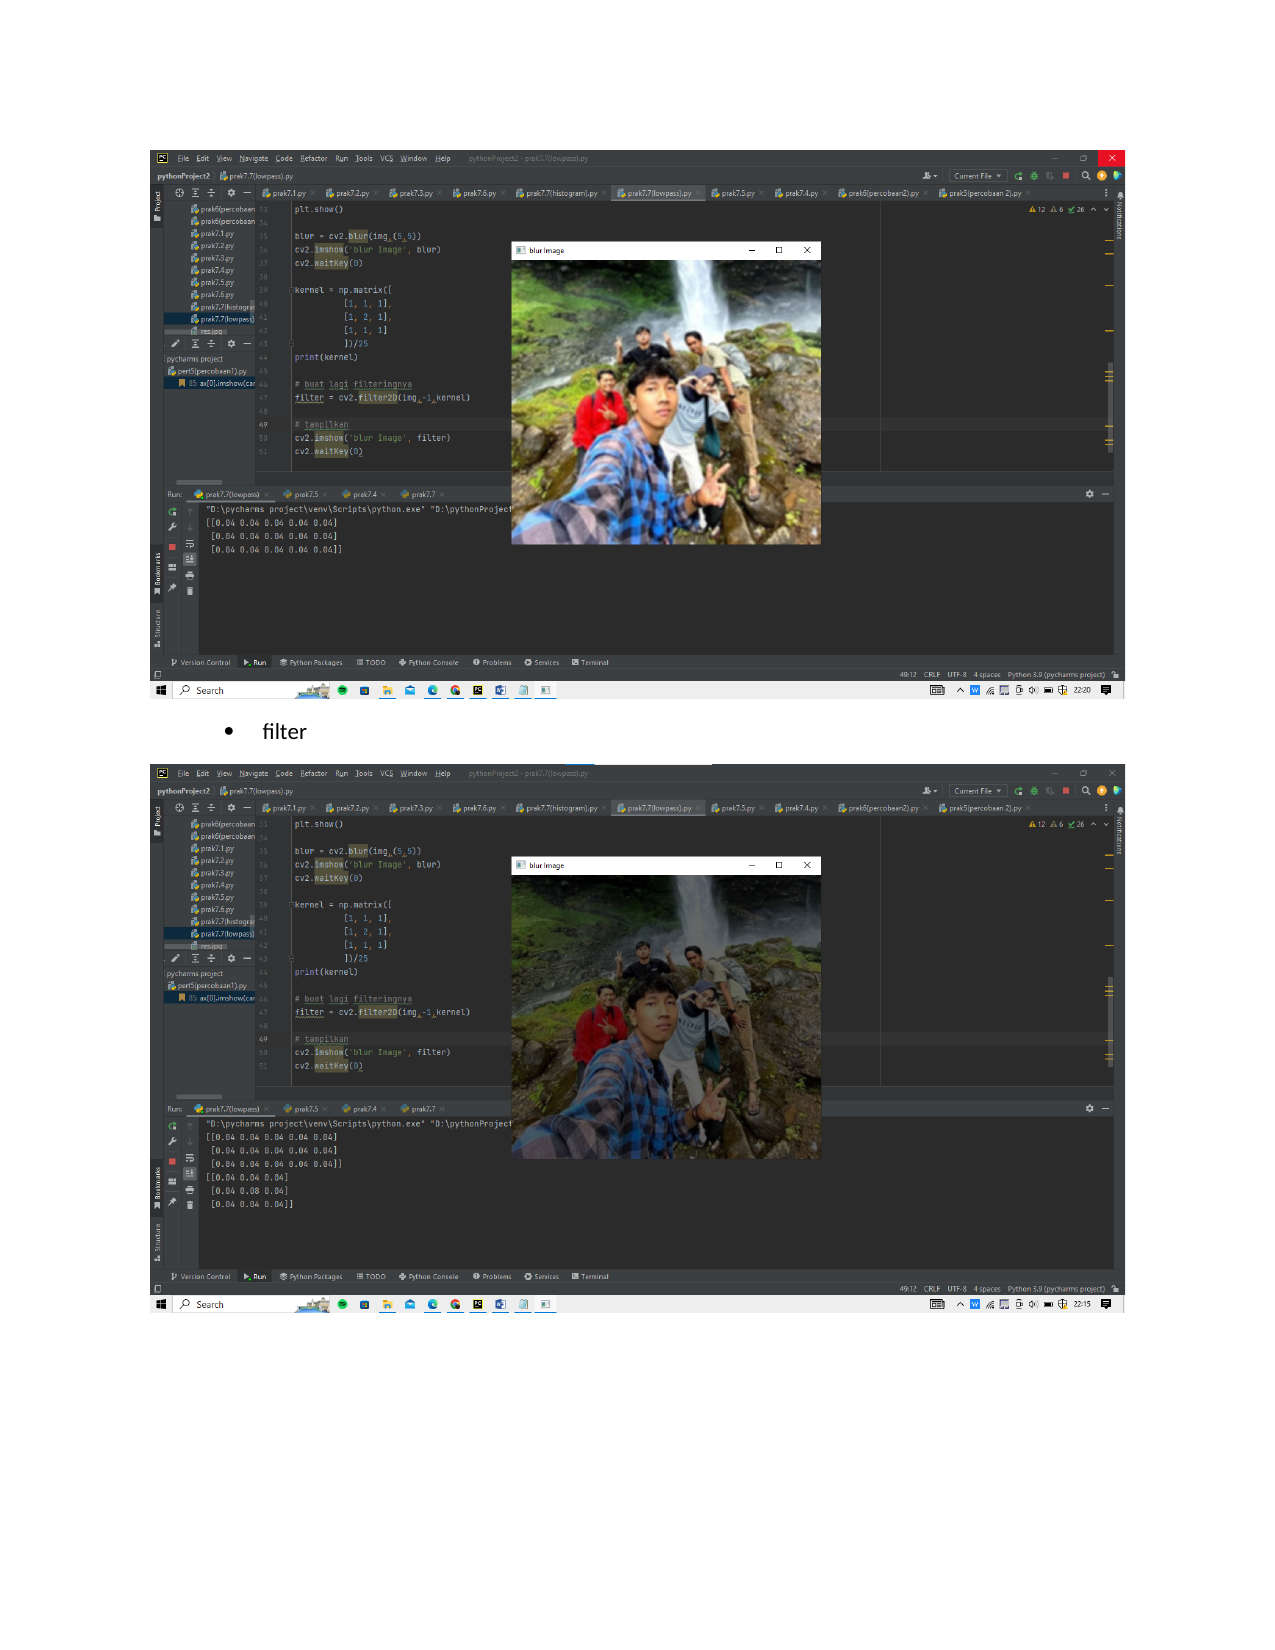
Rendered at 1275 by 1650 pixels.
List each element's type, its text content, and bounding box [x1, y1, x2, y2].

picture [150, 150, 1125, 699]
picture [150, 764, 1125, 1313]
list filter [225, 717, 1125, 745]
